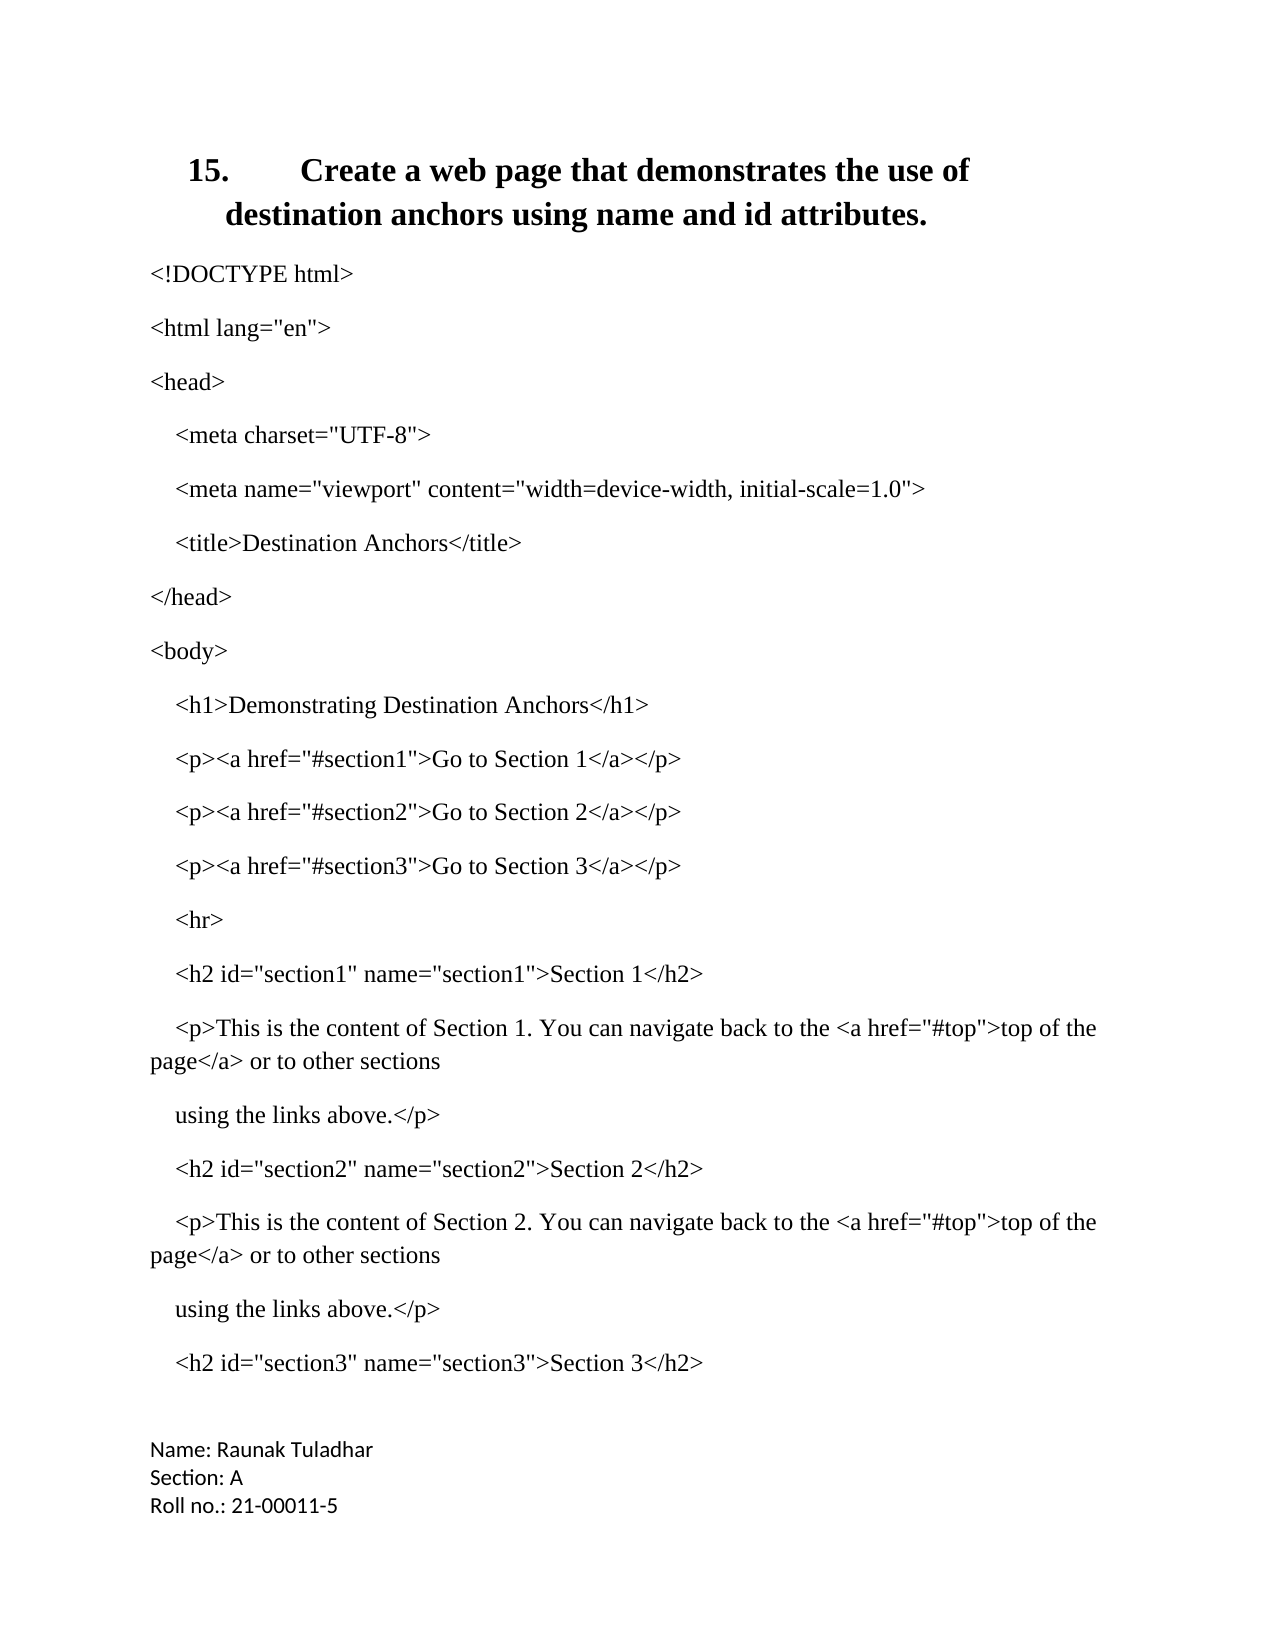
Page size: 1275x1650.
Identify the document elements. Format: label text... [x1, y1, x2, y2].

text <!DOCTYPE html> [150, 259, 1125, 288]
text <h2 id="section1" name="section1">Section 1</h2> [150, 959, 1125, 988]
text </head> [150, 582, 1125, 611]
text <p>This is the content of Section 1. You can navigate back to the <a href="#top">top of the page</a> or to other sections [150, 1013, 1125, 1075]
text <p><a href="#section1">Go to Section 1</a></p> [150, 744, 1125, 772]
text <hr> [150, 905, 1125, 934]
text <body> [150, 636, 1125, 665]
list Create a web page that demonstrates the use of destination anchors using name and id attributes. [187, 150, 1125, 232]
text <html lang="en"> [150, 313, 1125, 342]
text <meta name="viewport" content="width=device-width, initial-scale=1.0"> [150, 474, 1125, 503]
text <meta charset="UTF-8"> [150, 421, 1125, 449]
text <title>Destination Anchors</title> [150, 528, 1125, 557]
text <p><a href="#section3">Go to Section 3</a></p> [150, 851, 1125, 880]
text <p>This is the content of Section 2. You can navigate back to the <a href="#top">top of the page</a> or to other sections [150, 1207, 1125, 1269]
text <h2 id="section2" name="section2">Section 2</h2> [150, 1154, 1125, 1182]
text using the links above.</p> [150, 1100, 1125, 1128]
text <h1>Demonstrating Destination Anchors</h1> [150, 690, 1125, 718]
text <head> [150, 367, 1125, 395]
text <p><a href="#section2">Go to Section 2</a></p> [150, 797, 1125, 826]
text using the links above.</p> [150, 1294, 1125, 1323]
text <h2 id="section3" name="section3">Section 3</h2> [150, 1348, 1125, 1377]
